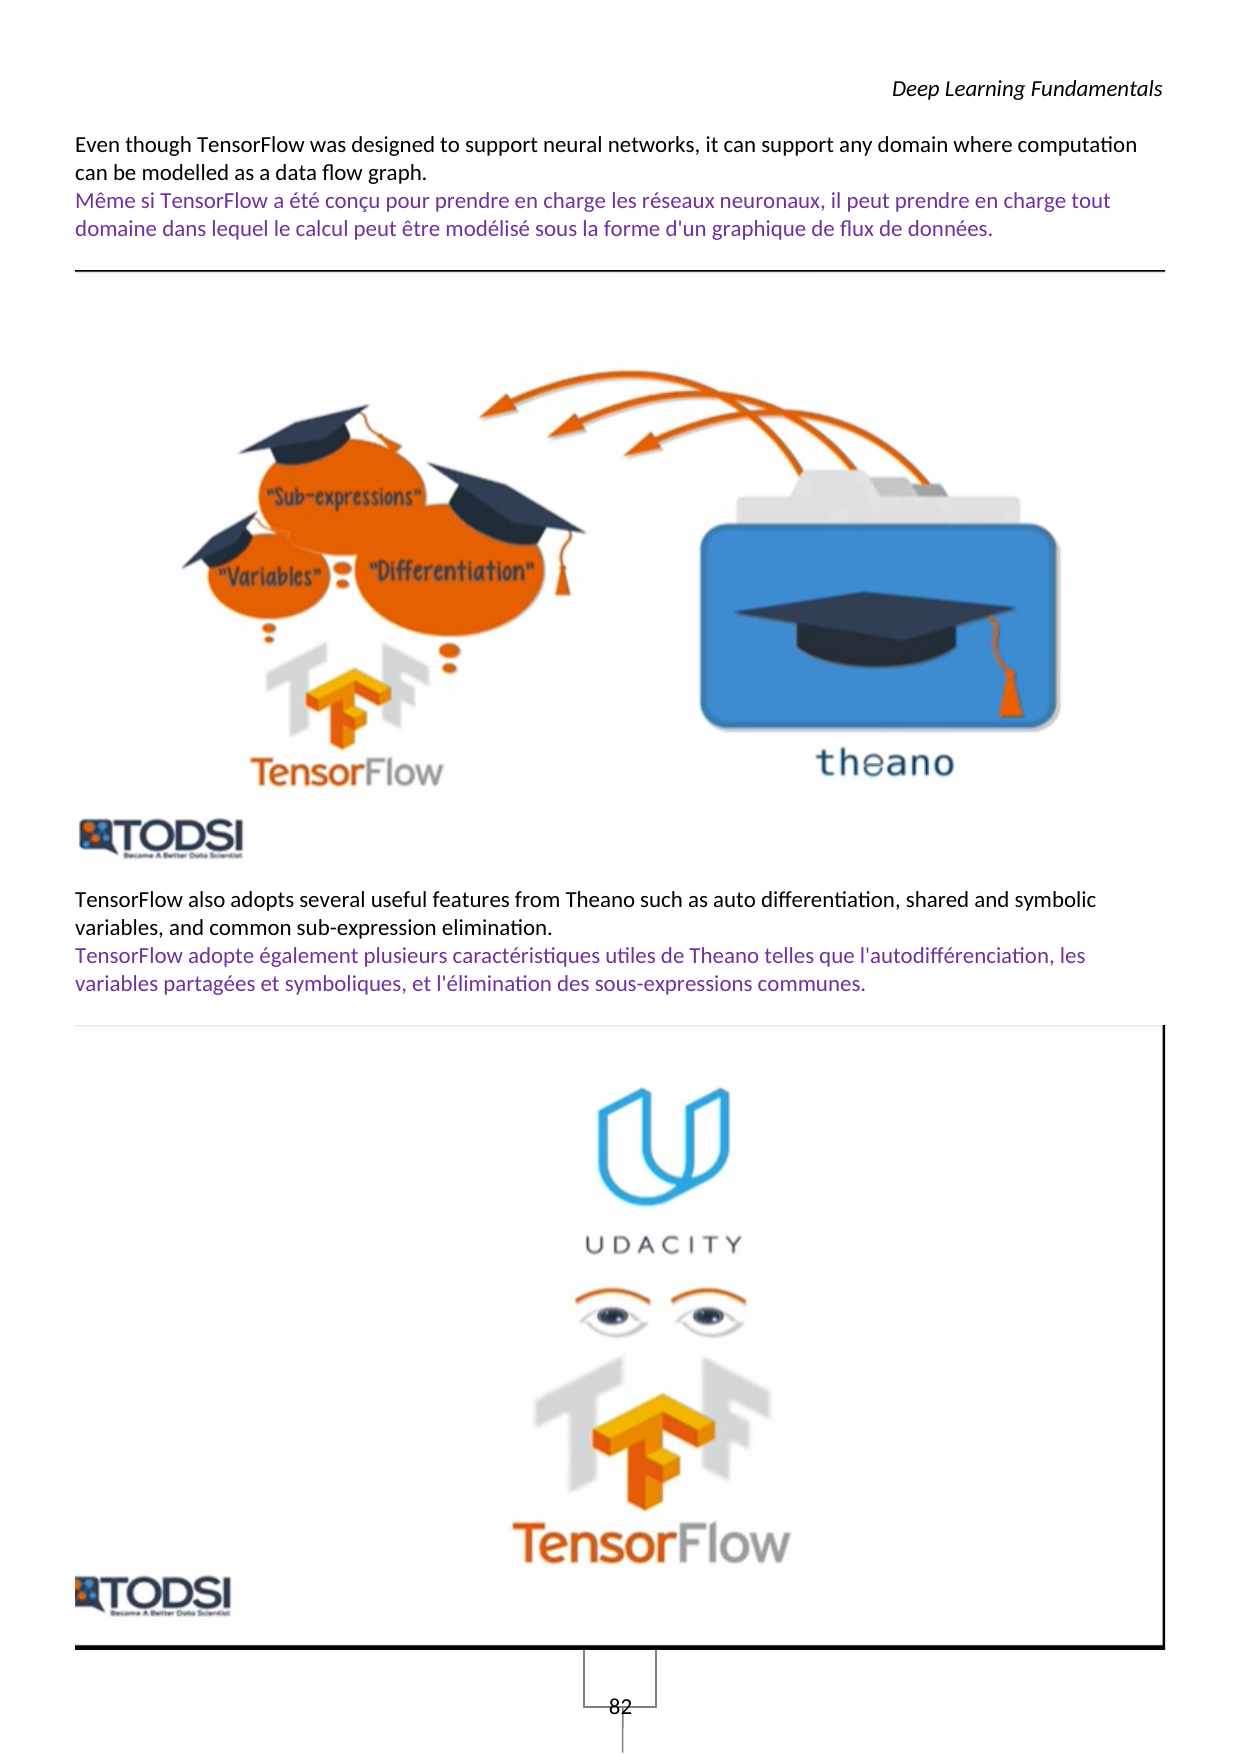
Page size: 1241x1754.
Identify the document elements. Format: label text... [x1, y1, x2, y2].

text Even though TensorFlow was designed to support neural networks, it can support any domain where computation can be modelled as a data flow graph. [75, 130, 1165, 186]
text TensorFlow adopte également plusieurs caractéristiques utiles de Theano telles que l'autodifférenciation, les variables partagées et symboliques, et l'élimination des sous-expressions communes. [75, 941, 1165, 997]
picture [75, 270, 1166, 886]
text TensorFlow also adopts several useful features from Theano such as auto differentiation, shared and symbolic variables, and common sub-expression elimination. [75, 886, 1165, 941]
picture [75, 1025, 1166, 1650]
text Même si TensorFlow a été conçu pour prendre en charge les réseaux neuronaux, il peut prendre en charge tout domaine dans lequel le calcul peut être modélisé sous la forme d'un graphique de flux de données. [75, 186, 1165, 242]
